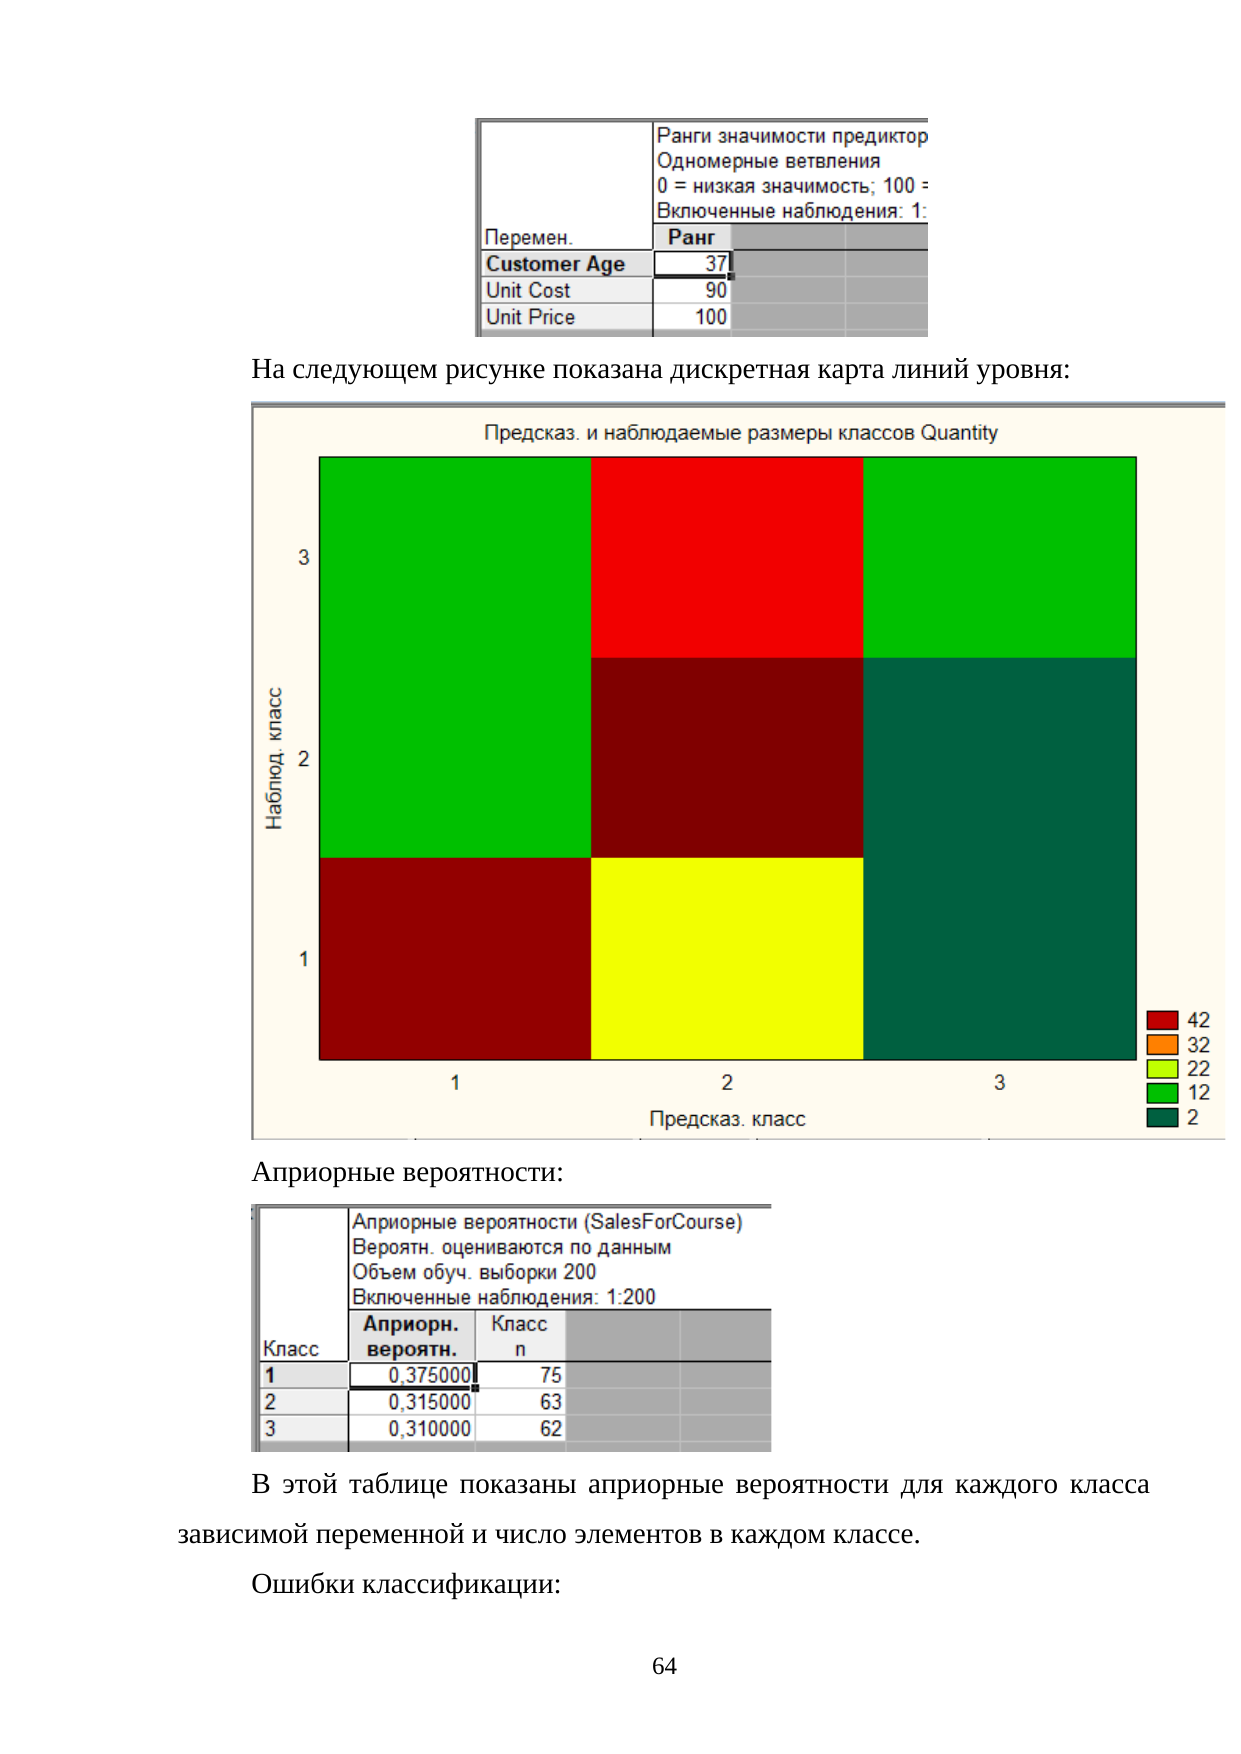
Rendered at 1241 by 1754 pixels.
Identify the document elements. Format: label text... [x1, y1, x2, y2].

text Априорные вероятности: [177, 1154, 1152, 1188]
text В этой таблице показаны априорные вероятности для каждого класса зависимой переменной и число элементов в каждом классе. [177, 1466, 1152, 1550]
picture [474, 118, 928, 337]
picture [251, 401, 1226, 1140]
text На следующем рисунке показана дискретная карта линий уровня: [177, 351, 1152, 385]
text Ошибки классификации: [177, 1567, 1152, 1600]
picture [251, 1204, 772, 1452]
